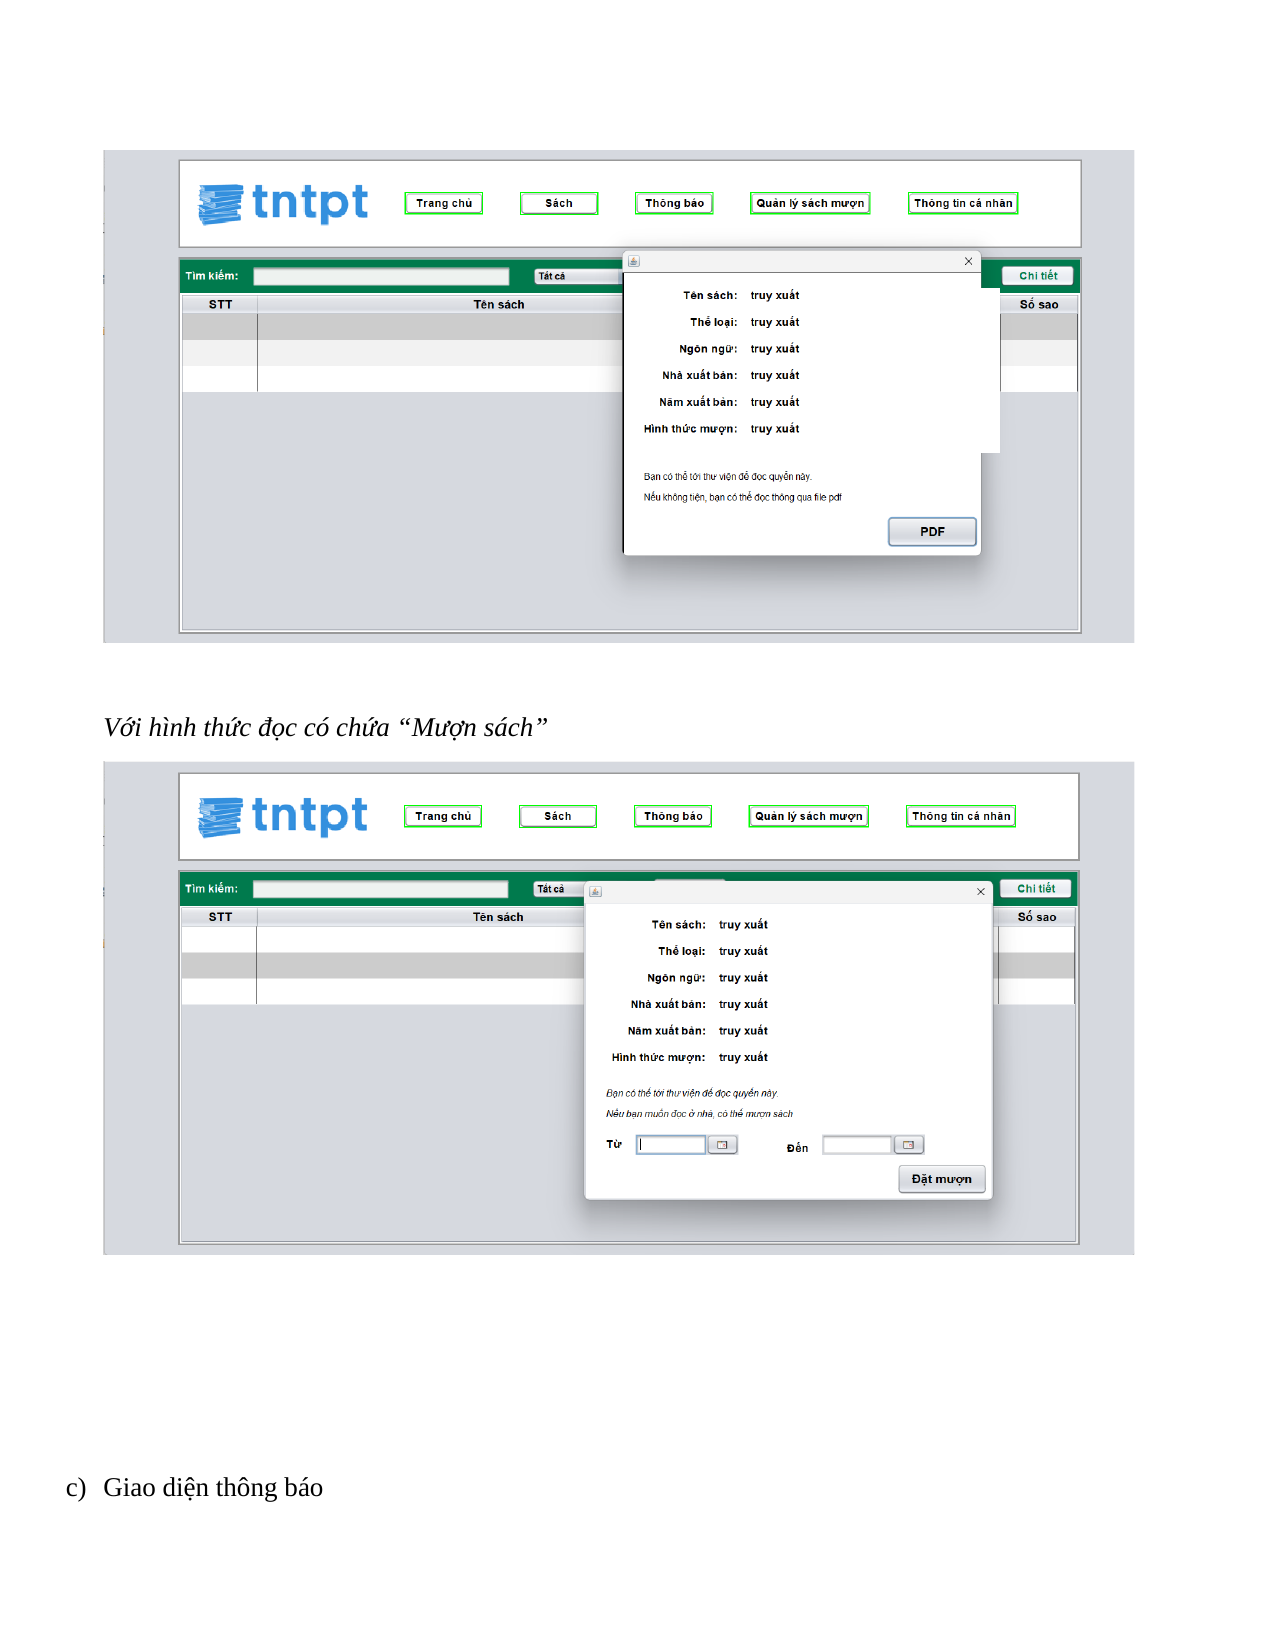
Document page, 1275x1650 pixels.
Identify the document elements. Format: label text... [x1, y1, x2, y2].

list Giao diện thông báo [66, 1471, 1125, 1502]
text Với hình thức đọc có chứa “Mượn sách” [103, 711, 1125, 742]
picture [103, 150, 1135, 643]
picture [103, 761, 1135, 1255]
